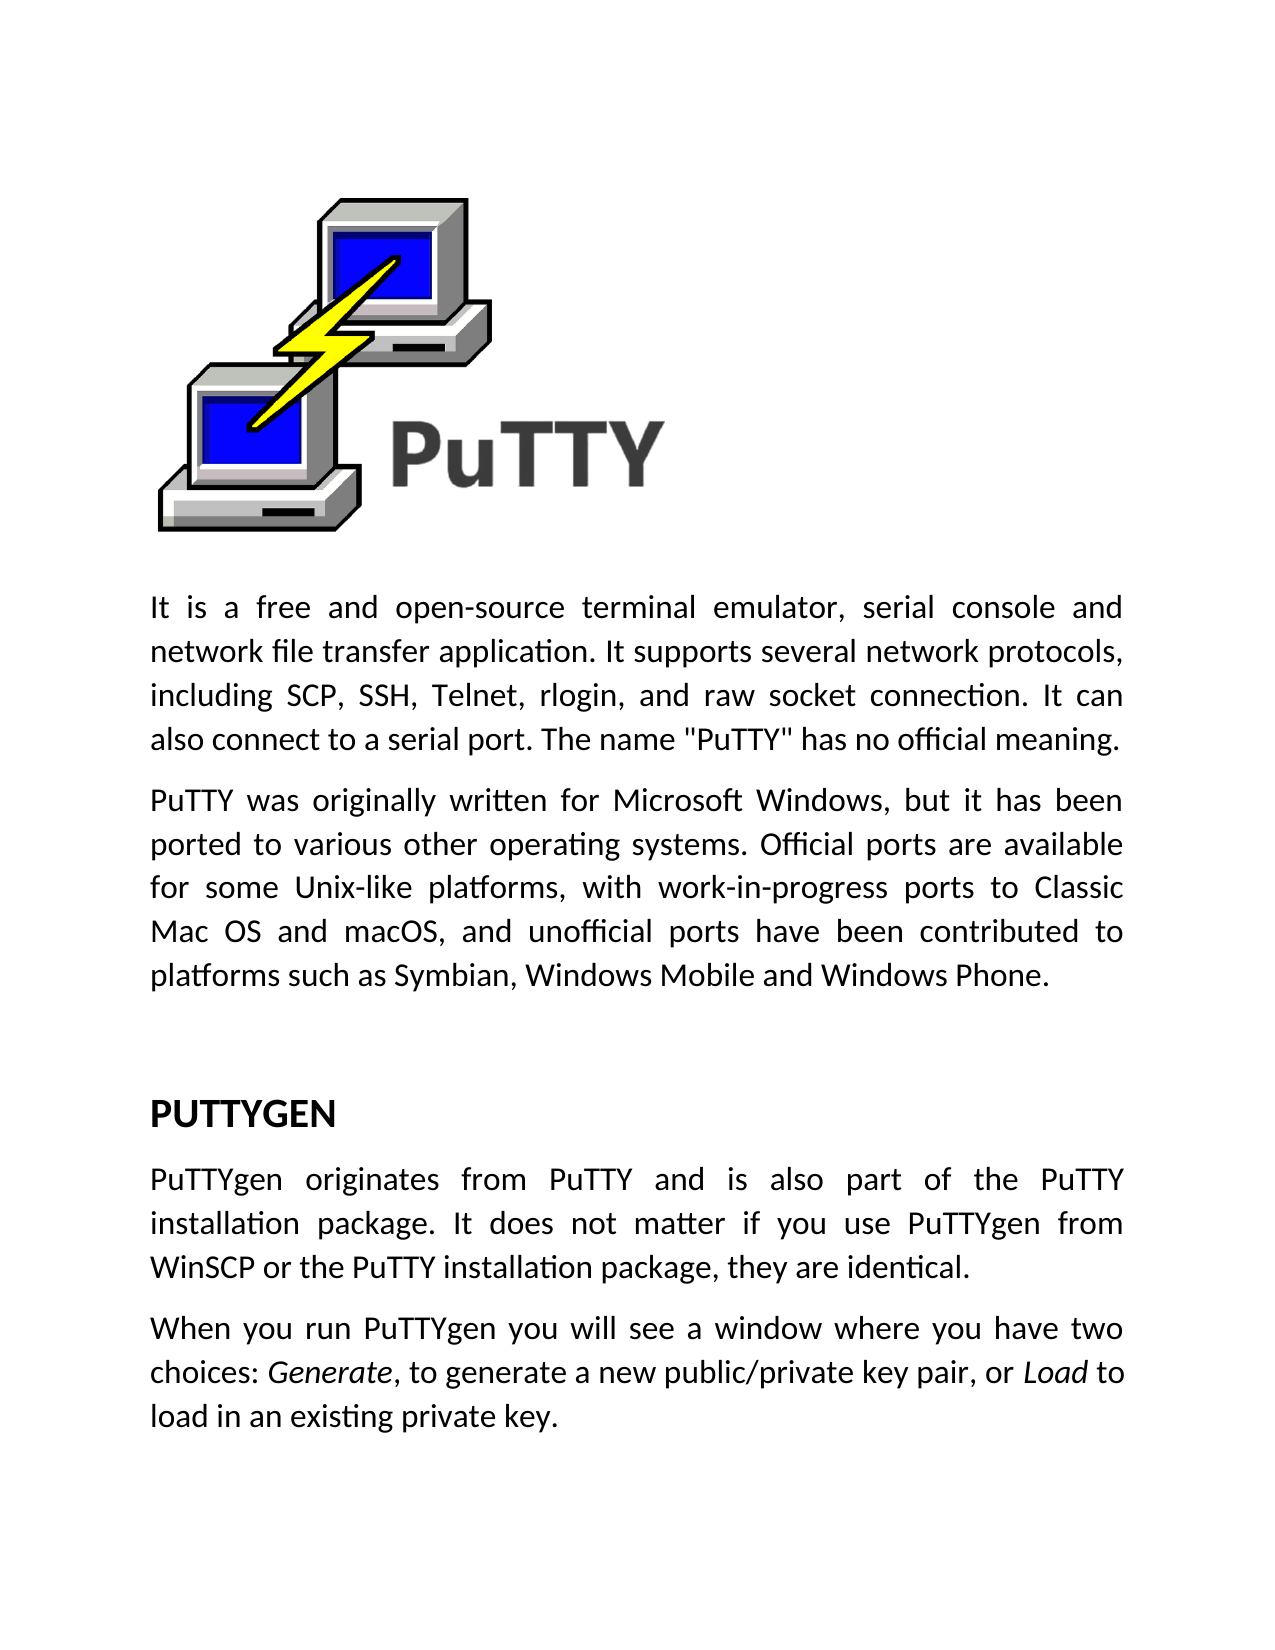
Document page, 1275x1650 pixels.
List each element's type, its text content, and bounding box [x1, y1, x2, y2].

picture [150, 196, 833, 568]
text It is a free and open-source terminal emulator, serial console and network file transfer application. It supports several network protocols, including SCP, SSH, Telnet, rlogin, and raw socket connection. It can also connect to a serial port. The name "PuTTY" has no official meaning. [150, 586, 1125, 759]
text PuTTY was originally written for Microsoft Windows, but it has been ported to various other operating systems. Official ports are available for some Unix-like platforms, with work-in-progress ports to Classic Mac OS and macOS, and unofficial ports have been contributed to platforms such as Symbian, Windows Mobile and Windows Phone. [150, 779, 1125, 995]
text PuTTYgen originates from PuTTY and is also part of the PuTTY installation package. It does not matter if you use PuTTYgen from WinSCP or the PuTTY installation package, they are identical. [150, 1158, 1125, 1287]
text PUTTYGEN [150, 1087, 1125, 1137]
text When you run PuTTYgen you will see a window where you have two choices: Generate, to generate a new public/private key pair, or Load to load in an existing private key. [150, 1307, 1125, 1435]
